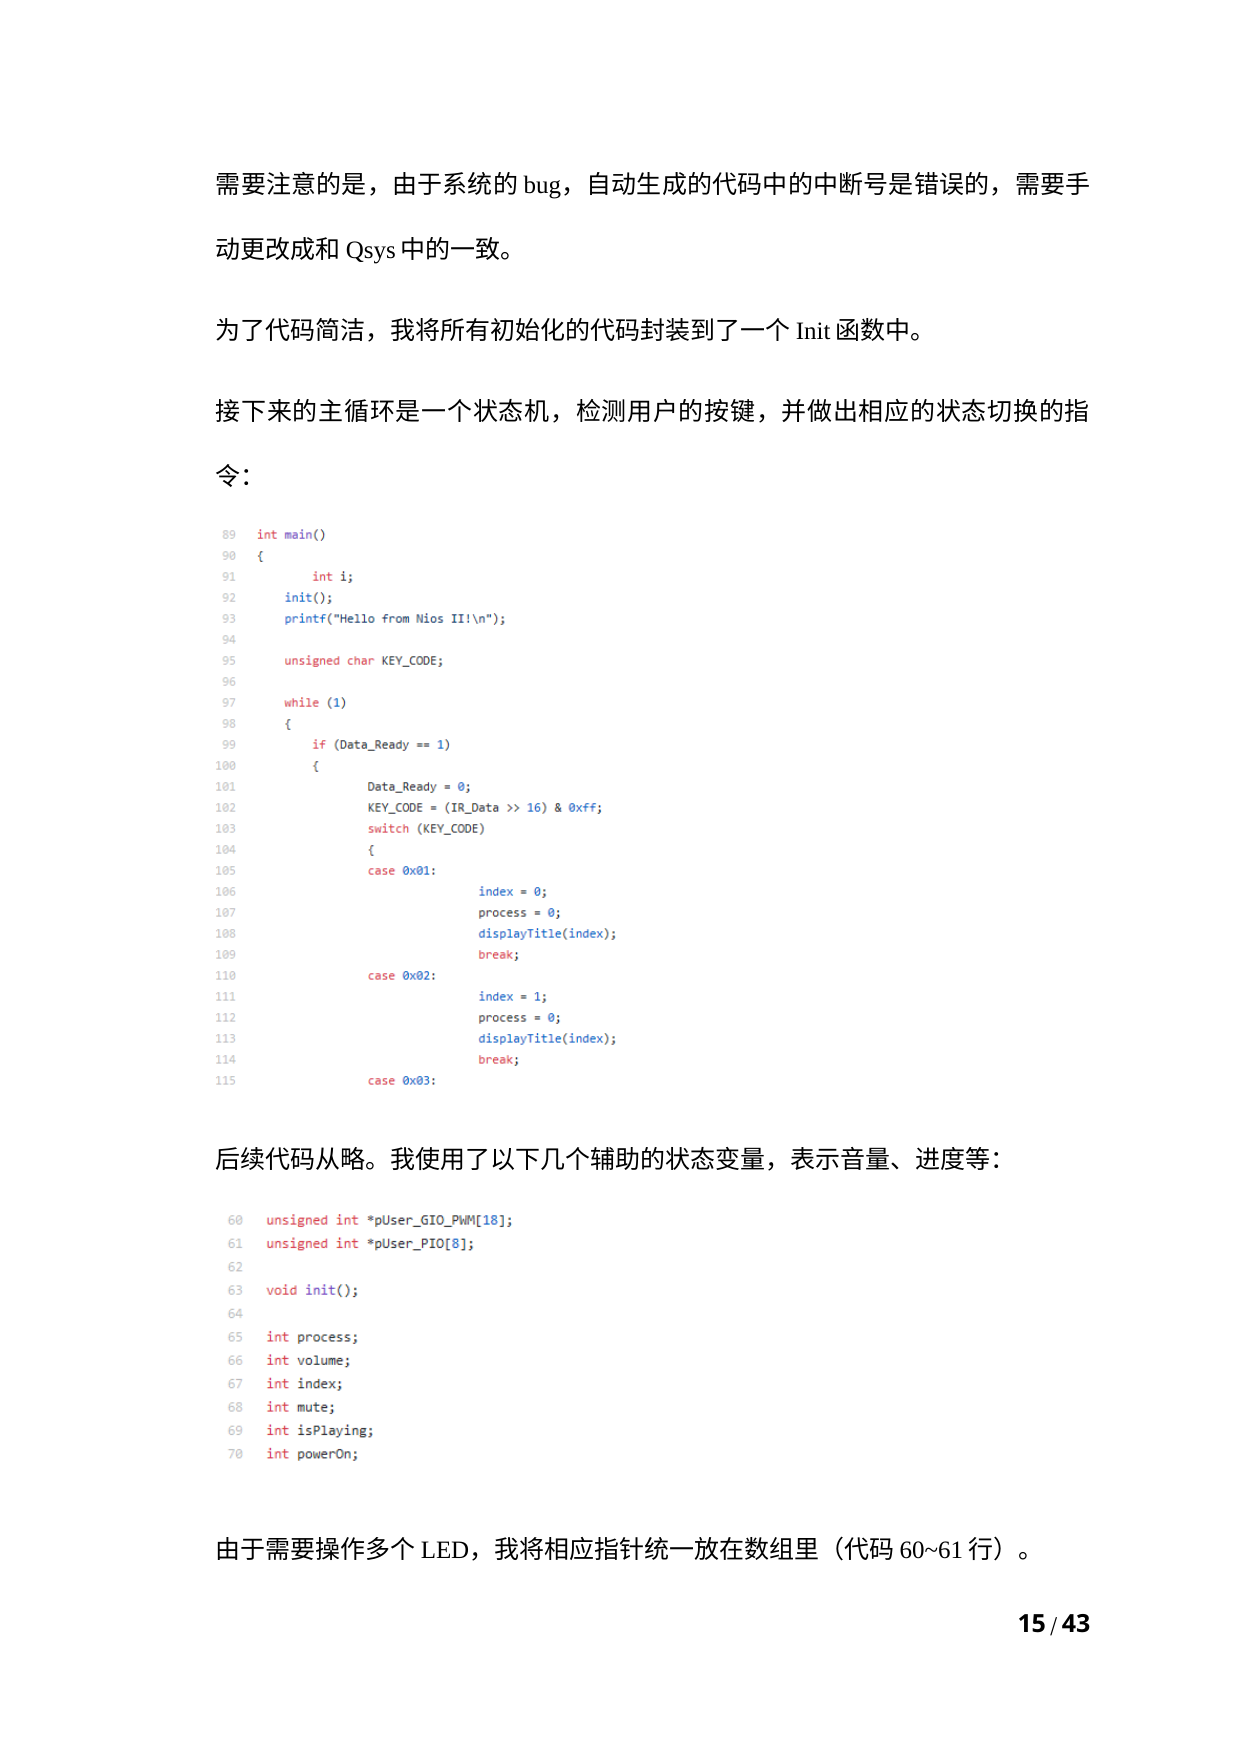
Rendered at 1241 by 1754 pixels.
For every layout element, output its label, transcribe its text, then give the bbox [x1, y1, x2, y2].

text 由于需要操作多个LED，我将相应指针统一放在数组里（代码60~61行）。 [216, 1515, 1090, 1580]
text 需要注意的是，由于系统的bug，自动生成的代码中的中断号是错误的，需要手动更改成和Qsys中的一致。 [216, 150, 1090, 280]
text 为了代码简洁，我将所有初始化的代码封装到了一个Init函数中。 [216, 296, 1090, 361]
text 后续代码从略。我使用了以下几个辅助的状态变量，表示音量、进度等： [216, 1125, 1090, 1190]
picture [215, 523, 643, 1093]
text 接下来的主循环是一个状态机，检测用户的按键，并做出相应的状态切换的指令： [216, 377, 1090, 507]
picture [215, 1206, 532, 1469]
